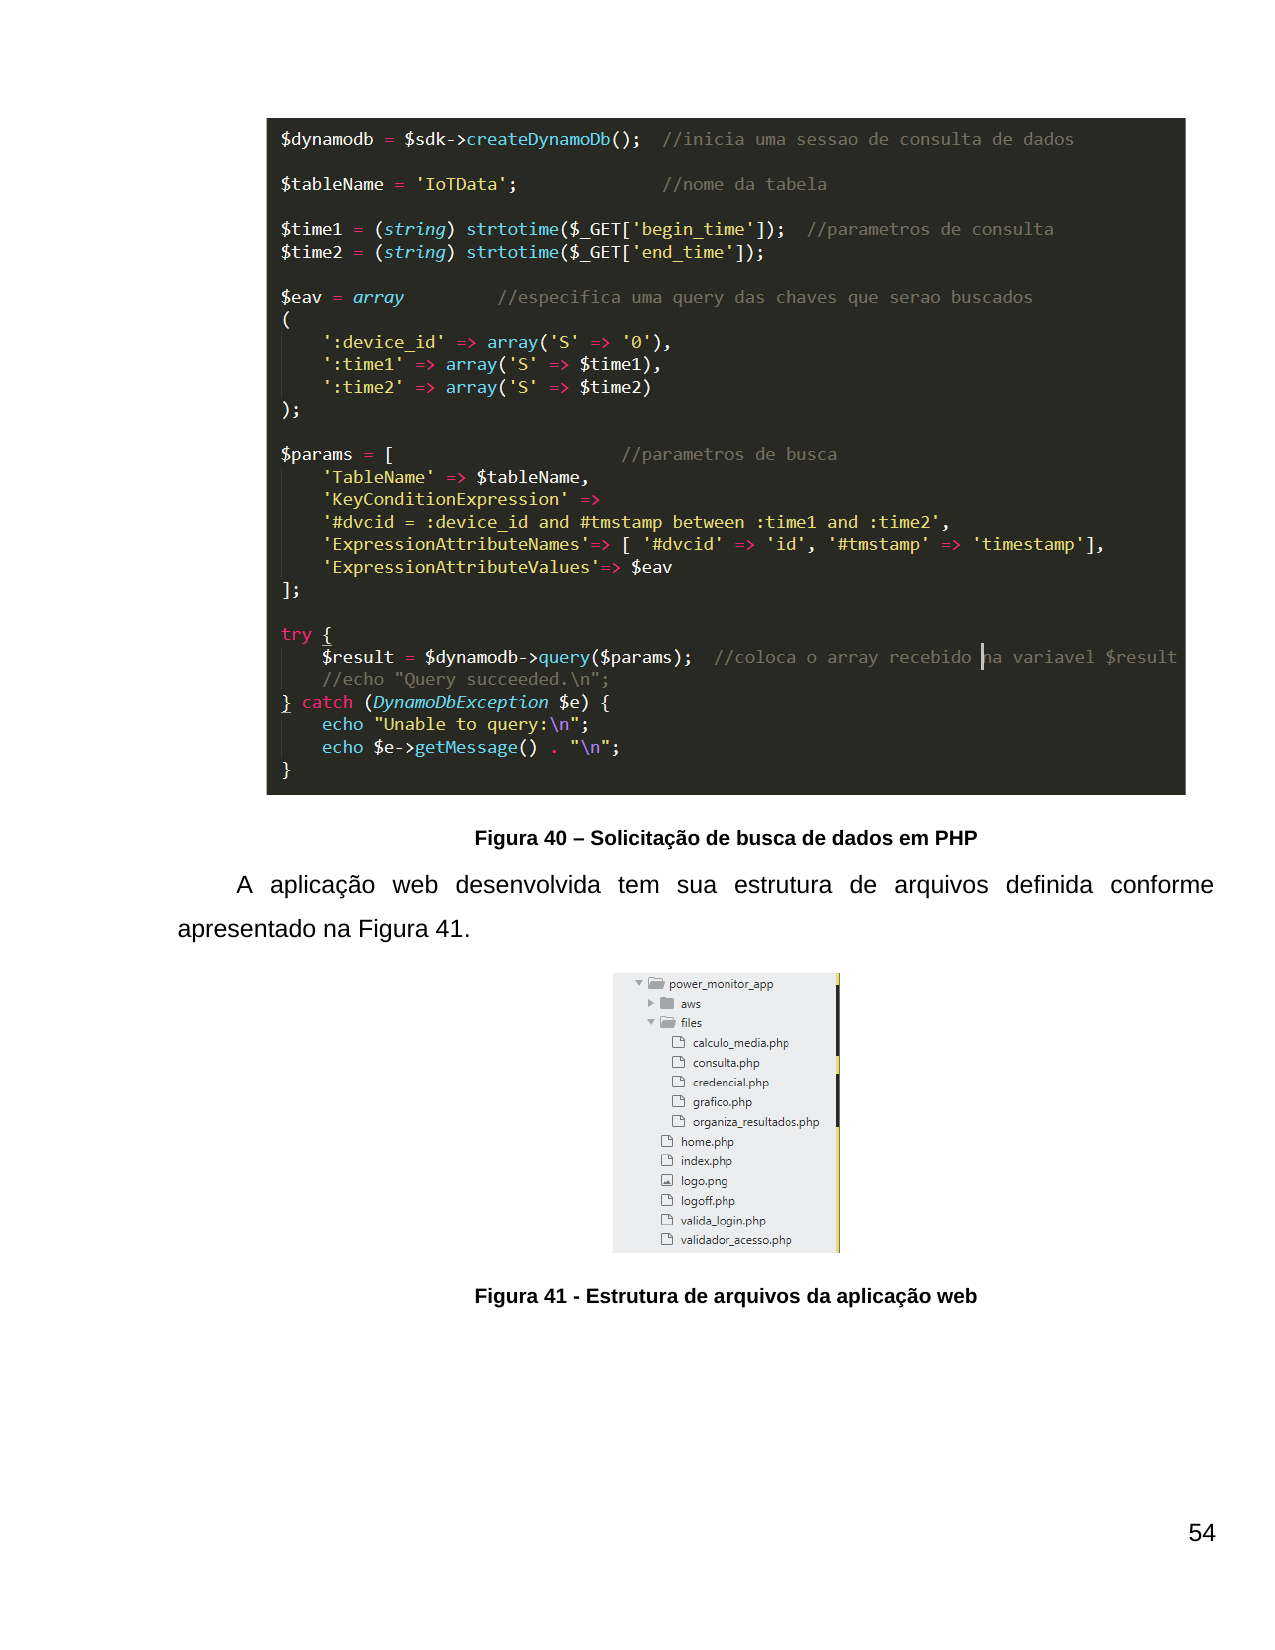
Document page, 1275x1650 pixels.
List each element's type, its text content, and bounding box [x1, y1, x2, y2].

text Figura 40 – Solicitação de busca de dados em PHP [177, 826, 1216, 849]
picture [612, 973, 840, 1253]
picture [266, 118, 1186, 795]
text Figura 41 - Estrutura de arquivos da aplicação web [177, 1284, 1216, 1308]
text A aplicação web desenvolvida tem sua estrutura de arquivos definida conforme apresentado na Figura 41. [177, 870, 1216, 942]
